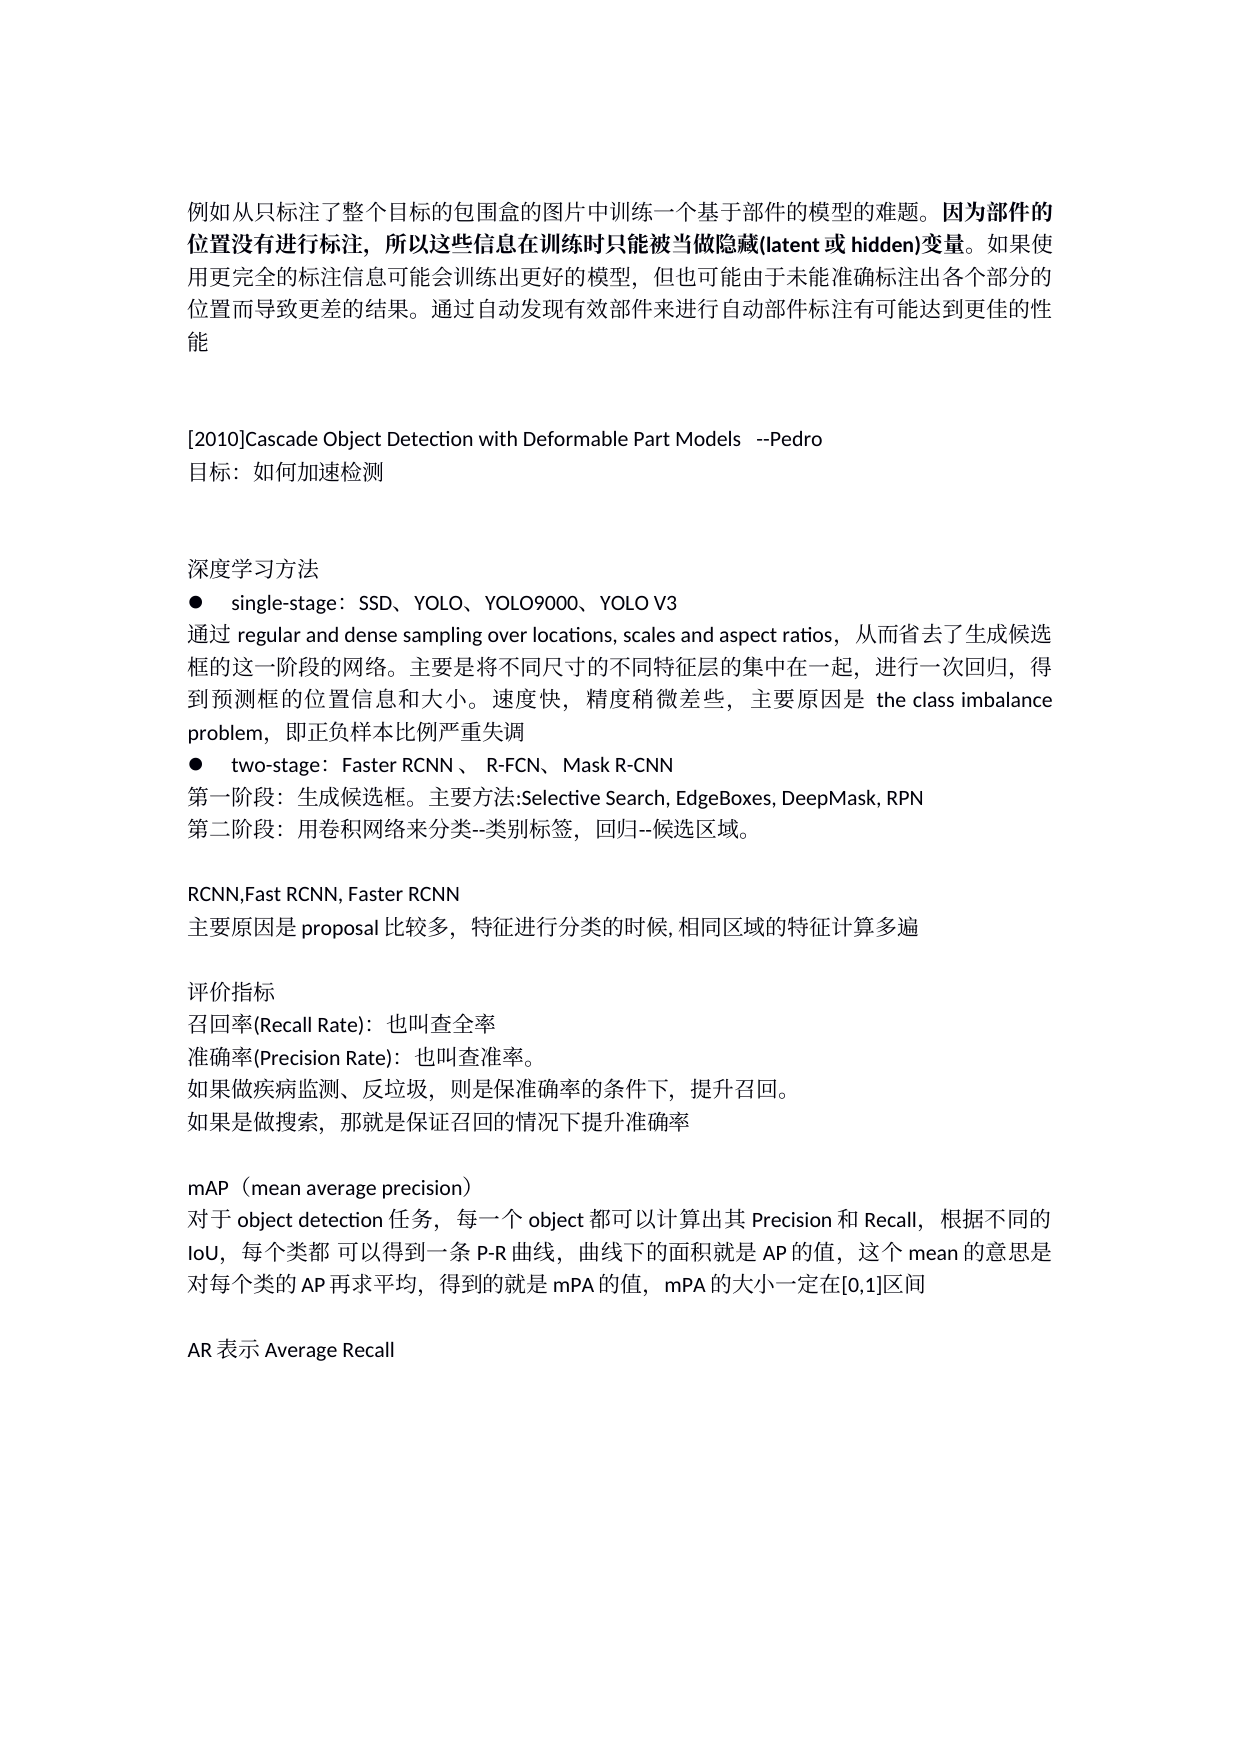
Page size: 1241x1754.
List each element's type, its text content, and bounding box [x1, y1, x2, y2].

list single-stage：SSD、YOLO、YOLO9000、YOLO V3 [187, 584, 1053, 617]
text RCNN,Fast RCNN, Faster RCNN [187, 877, 1053, 909]
text 对于object detection任务，每一个object都可以计算出其Precision和Recall，根据不同的IoU，每个类都 可以得到一条P-R曲线，曲线下的面积就是AP的值，这个mean的意思是对每个类的AP再求平均，得到的就是mPA的值，mPA的大小一定在[0,1]区间 [187, 1202, 1053, 1299]
text 目标：如何加速检测 [187, 454, 1053, 487]
text 准确率(Precision Rate)：也叫查准率。 [187, 1039, 1053, 1072]
text 主要原因是proposal比较多，特征进行分类的时候, 相同区域的特征计算多遍 [187, 909, 1053, 942]
text 如果是做搜索，那就是保证召回的情况下提升准确率 [187, 1104, 1053, 1137]
text [2010]Cascade Object Detection with Deformable Part Models --Pedro [187, 422, 1053, 454]
text 例如从只标注了整个目标的包围盒的图片中训练一个基于部件的模型的难题。因为部件的位置没有进行标注，所以这些信息在训练时只能被当做隐藏(latent或hidden)变量。如果使用更完全的标注信息可能会训练出更好的模型，但也可能由于未能准确标注出各个部分的位置而导致更差的结果。通过自动发现有效部件来进行自动部件标注有可能达到更佳的性能 [187, 194, 1053, 357]
text 第二阶段：用卷积网络来分类--类别标签，回归--候选区域。 [187, 812, 1053, 844]
text 评价指标 [187, 974, 1053, 1007]
text AR表示Average Recall [187, 1332, 1053, 1364]
text 通过 regular and dense sampling over locations, scales and aspect ratios，从而省去了生成候选框的这一阶段的网络。主要是将不同尺寸的不同特征层的集中在一起，进行一次回归，得到预测框的位置信息和大小。速度快，精度稍微差些，主要原因是 the class imbalance problem，即正负样本比例严重失调 [187, 617, 1053, 747]
text 召回率(Recall Rate)：也叫查全率 [187, 1007, 1053, 1039]
list two-stage：Faster RCNN 、 R-FCN、Mask R-CNN [187, 747, 1053, 779]
text mAP（mean average precision） [187, 1169, 1053, 1202]
text 深度学习方法 [187, 552, 1053, 584]
text 如果做疾病监测、反垃圾，则是保准确率的条件下，提升召回。 [187, 1072, 1053, 1104]
text 第一阶段：生成候选框。主要方法:Selective Search, EdgeBoxes, DeepMask, RPN [187, 779, 1053, 812]
